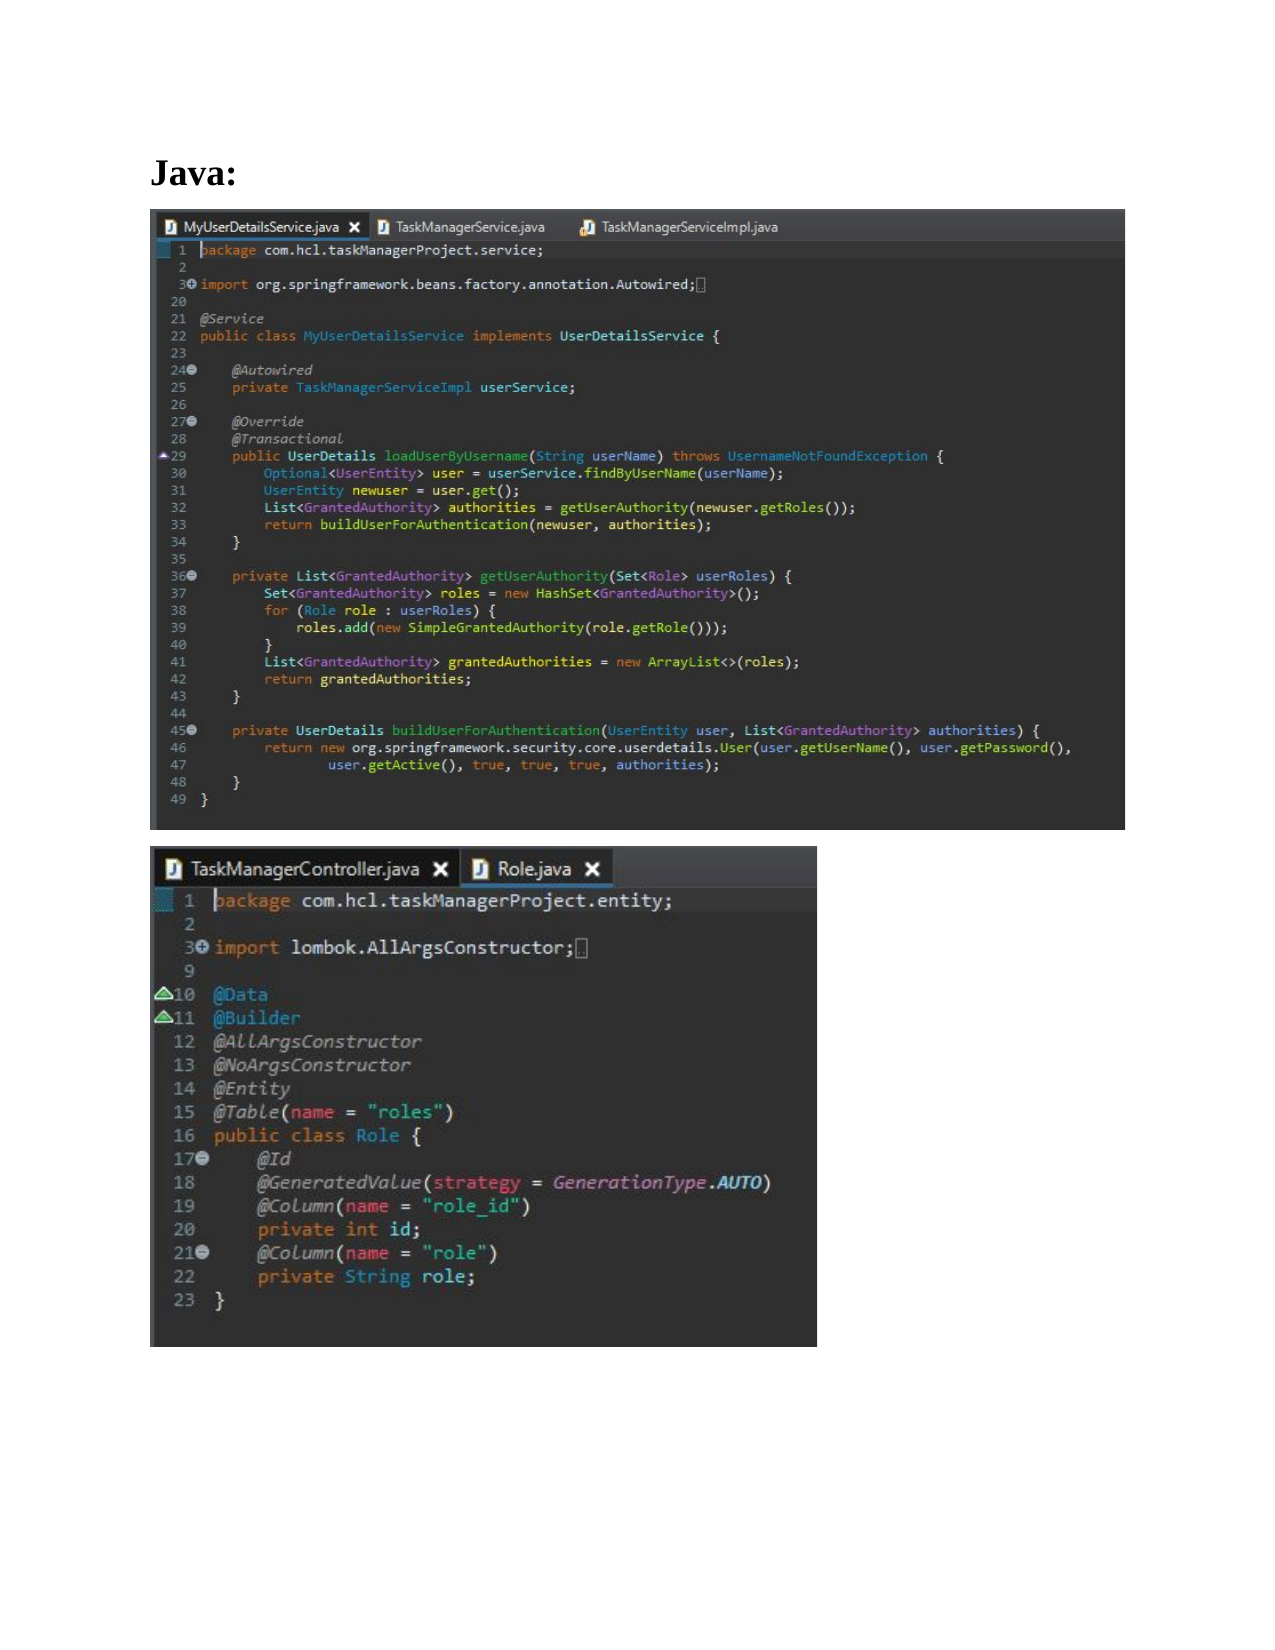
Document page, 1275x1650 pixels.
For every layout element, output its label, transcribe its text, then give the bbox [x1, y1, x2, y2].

picture [150, 209, 1125, 830]
text Java: [150, 150, 1125, 193]
picture [150, 846, 818, 1347]
